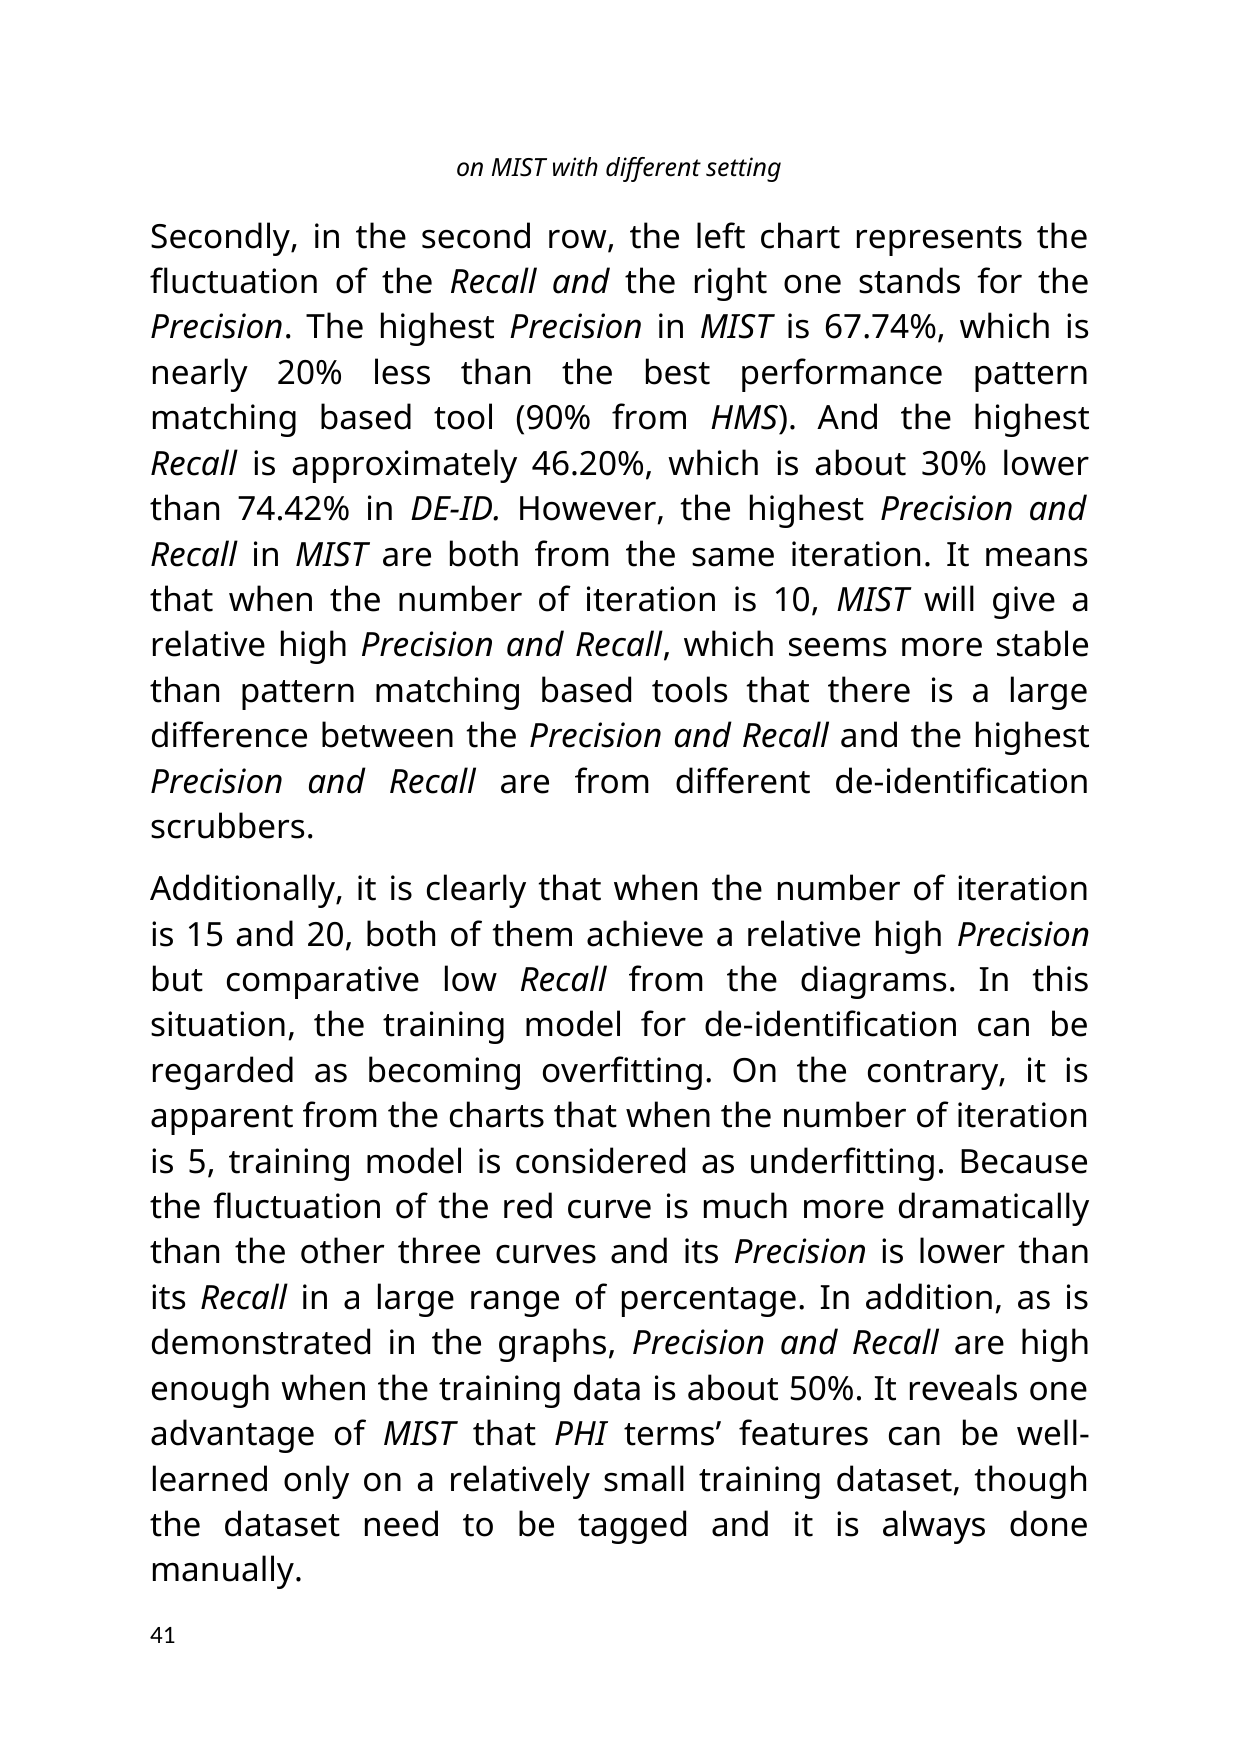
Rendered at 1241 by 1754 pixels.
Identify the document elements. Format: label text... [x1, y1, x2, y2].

text on MIST with different setting [150, 150, 1090, 184]
text Secondly, in the second row, the left chart represents the fluctuation of the Recall and the right one stands for the Precision. The highest Precision in MIST is 67.74%, which is nearly 20% less than the best performance pattern matching based tool (90% from HMS). And the highest Recall is approximately 46.20%, which is about 30% lower than 74.42% in DE-ID. However, the highest Precision and Recall in MIST are both from the same iteration. It means that when the number of iteration is 10, MIST will give a relative high Precision and Recall, which seems more stable than pattern matching based tools that there is a large difference between the Precision and Recall and the highest Precision and Recall are from different de-identification scrubbers. [150, 212, 1090, 848]
text Additionally, it is clearly that when the number of iteration is 15 and 20, both of them achieve a relative high Precision but comparative low Recall from the diagrams. In this situation, the training model for de-identification can be regarded as becoming overfitting. On the contrary, it is apparent from the charts that when the number of iteration is 5, training model is considered as underfitting. Because the fluctuation of the red curve is much more dramatically than the other three curves and its Precision is lower than its Recall in a large range of percentage. In addition, as is demonstrated in the graphs, Precision and Recall are high enough when the training data is about 50%. It reveals one advantage of MIST that PHI terms’ features can be well-learned only on a relatively small training dataset, though the dataset need to be tagged and it is always done manually. [150, 865, 1090, 1592]
